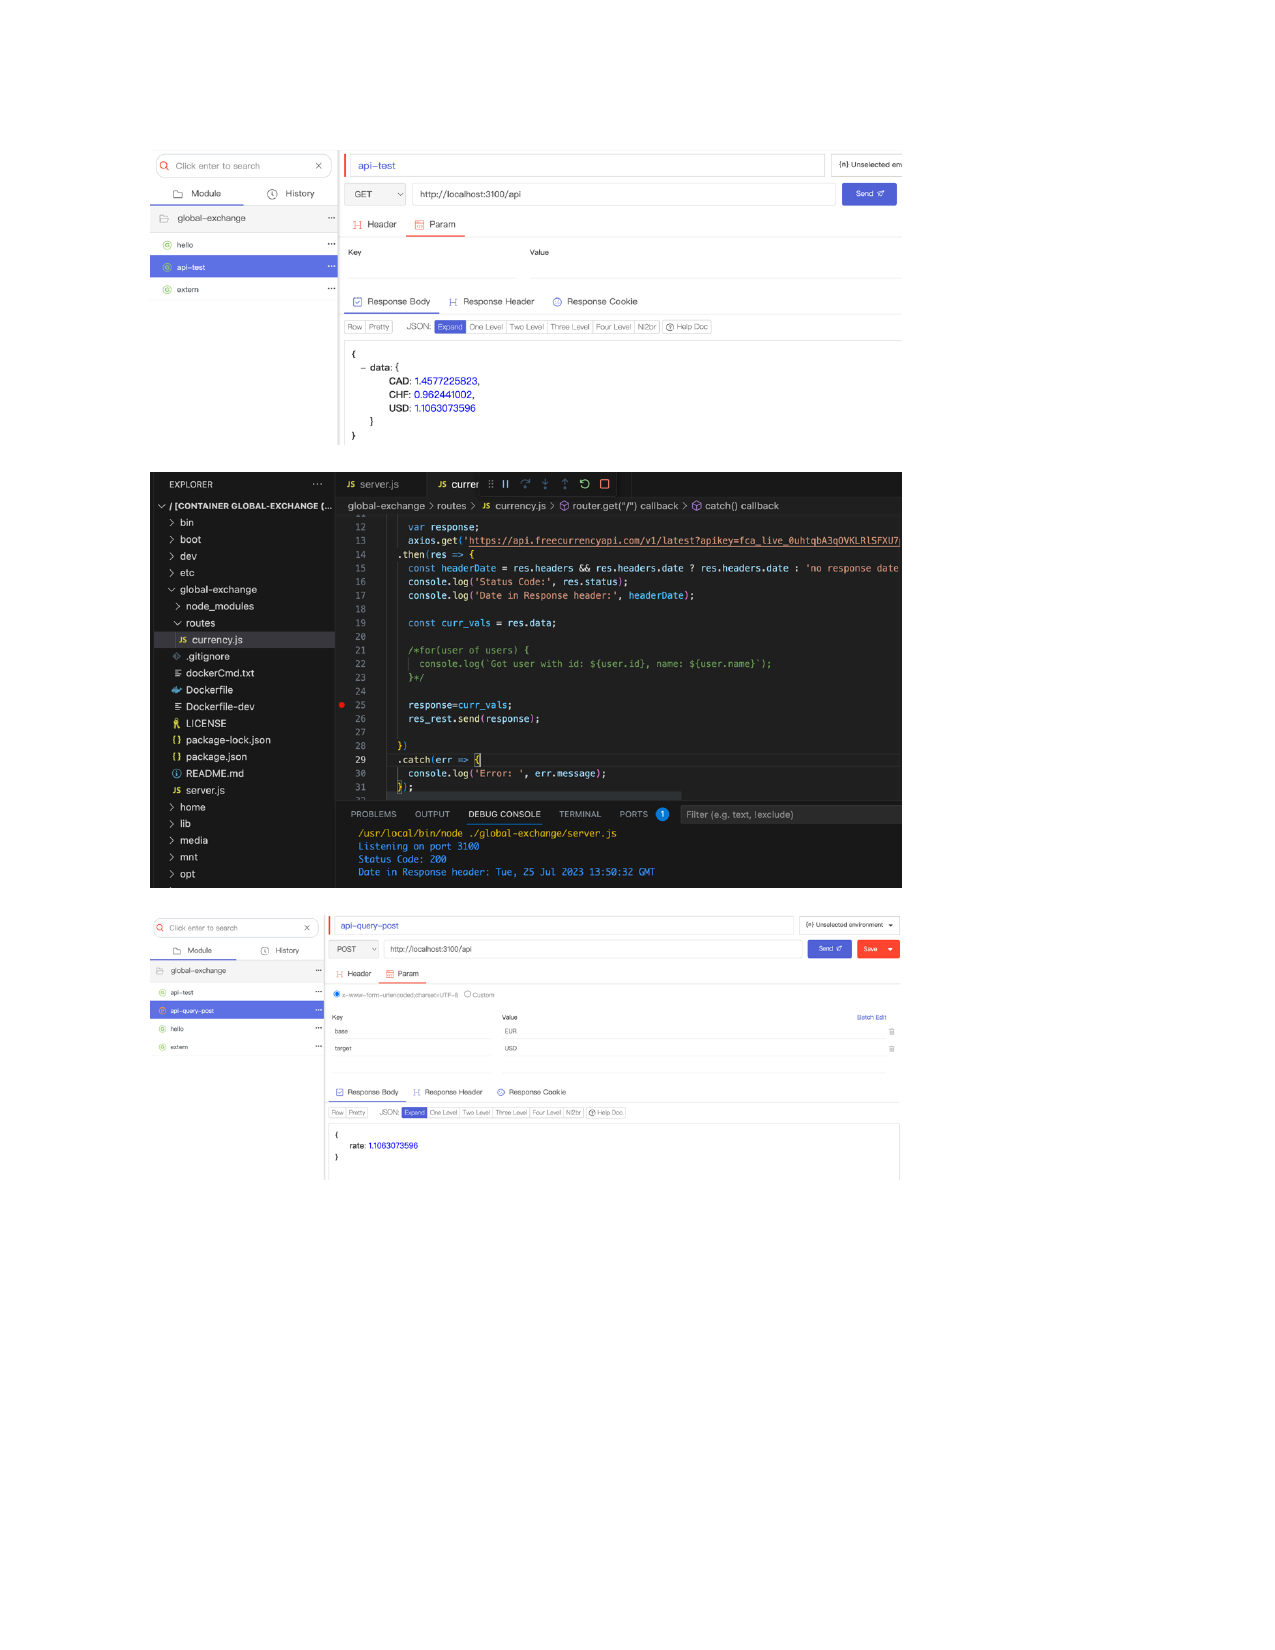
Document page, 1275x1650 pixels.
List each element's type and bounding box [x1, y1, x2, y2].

picture [150, 150, 902, 445]
picture [150, 915, 901, 1180]
picture [150, 472, 902, 888]
